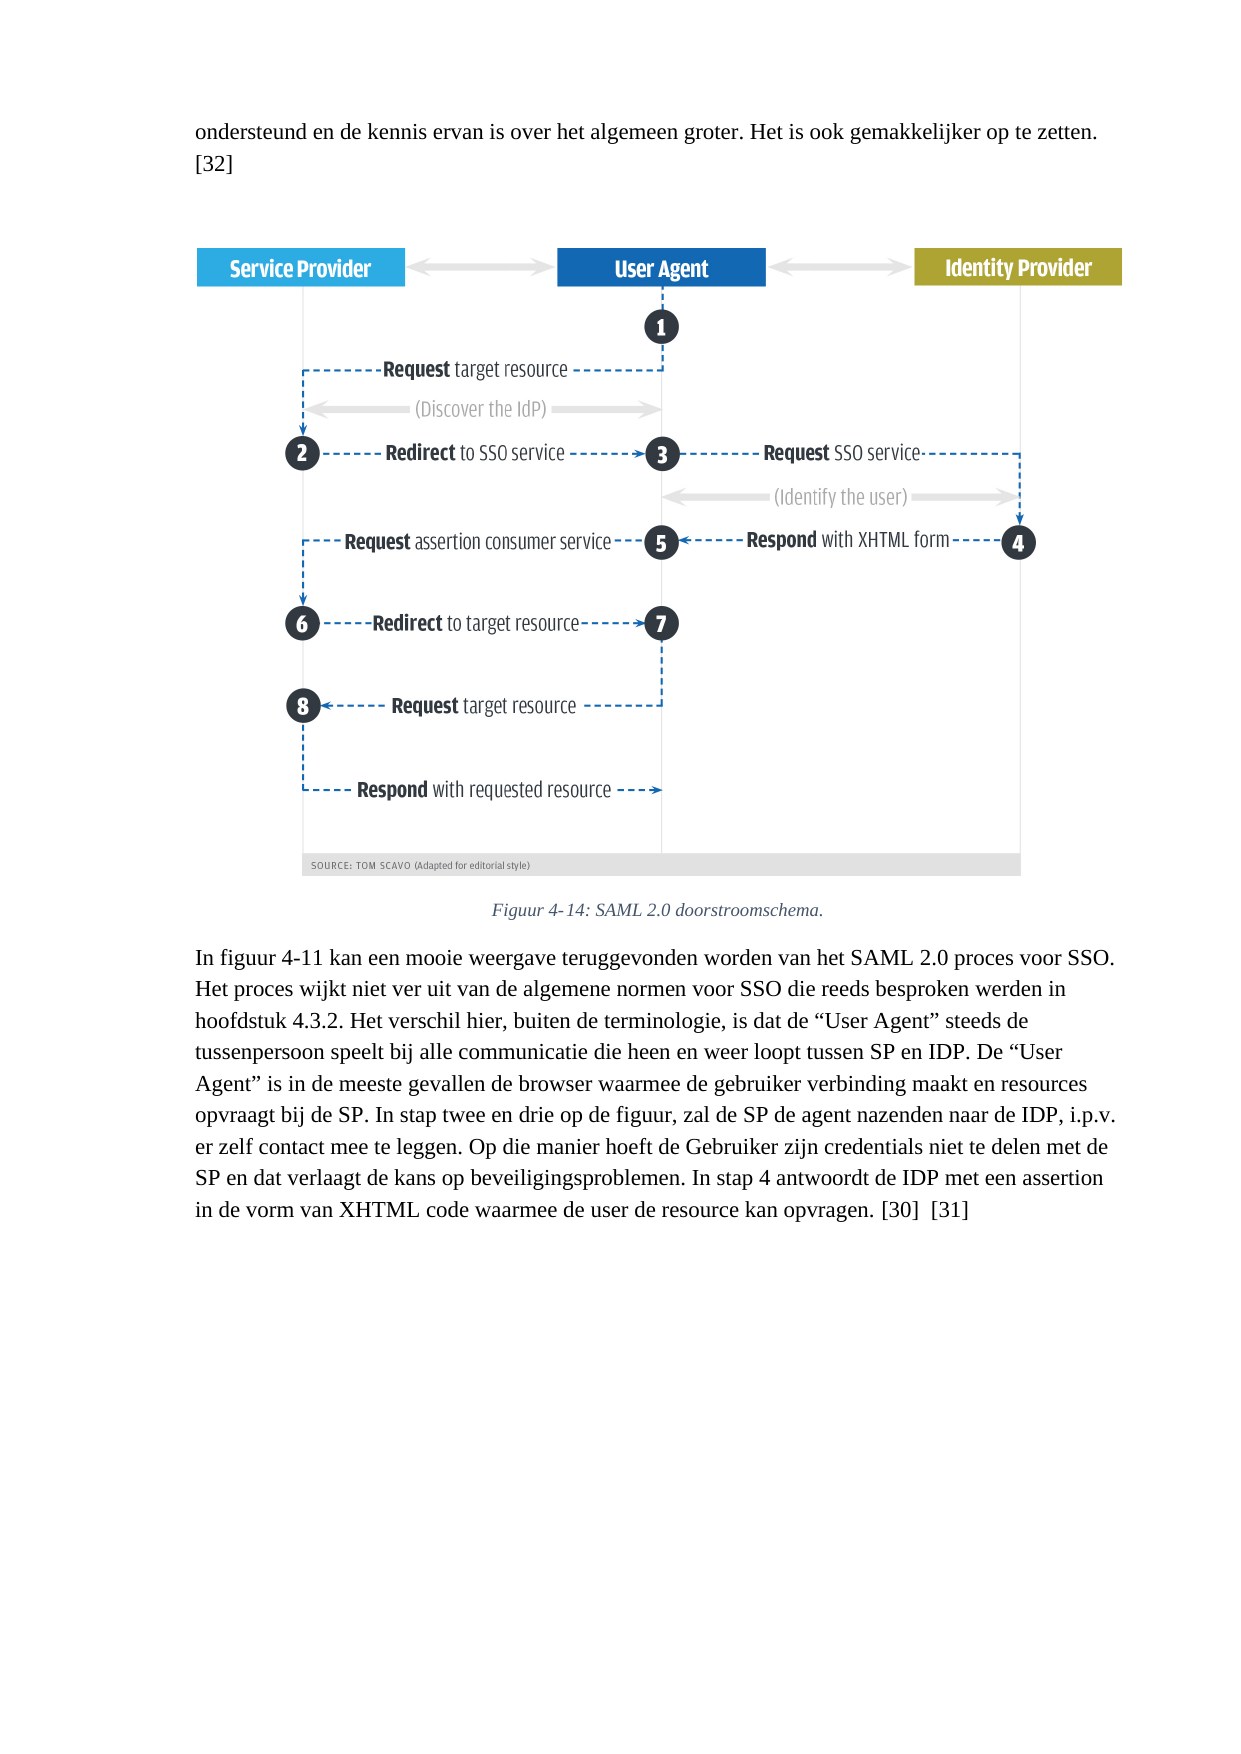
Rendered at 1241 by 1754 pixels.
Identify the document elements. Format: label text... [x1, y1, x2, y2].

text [195, 118, 1122, 176]
picture [197, 248, 1123, 876]
text In figuur 4-11 kan een mooie weergave teruggevonden worden van het SAML 2.0 proces voor SSO. Het proces wijkt niet ver uit van de algemene normen voor SSO die reeds besproken werden in hoofdstuk 4.3.2. Het verschil hier, buiten de terminologie, is dat de “User Agent” steeds de tussenpersoon speelt bij alle communicatie die heen en weer loopt tussen SP en IDP. De “User Agent” is in de meeste gevallen de browser waarmee de gebruiker verbinding maakt en resources opvraagt bij de SP. In stap twee en drie op de figuur, zal de SP de agent nazenden naar de IDP, i.p.v. er zelf contact mee te leggen. Op die manier hoeft de Gebruiker zijn credentials niet te delen met de SP en dat verlaagt de kans op beveiligingsproblemen. In stap 4 antwoordt de IDP met een assertion in de vorm van XHTML code waarmee de user de resource kan opvragen. [195, 921, 1122, 1222]
